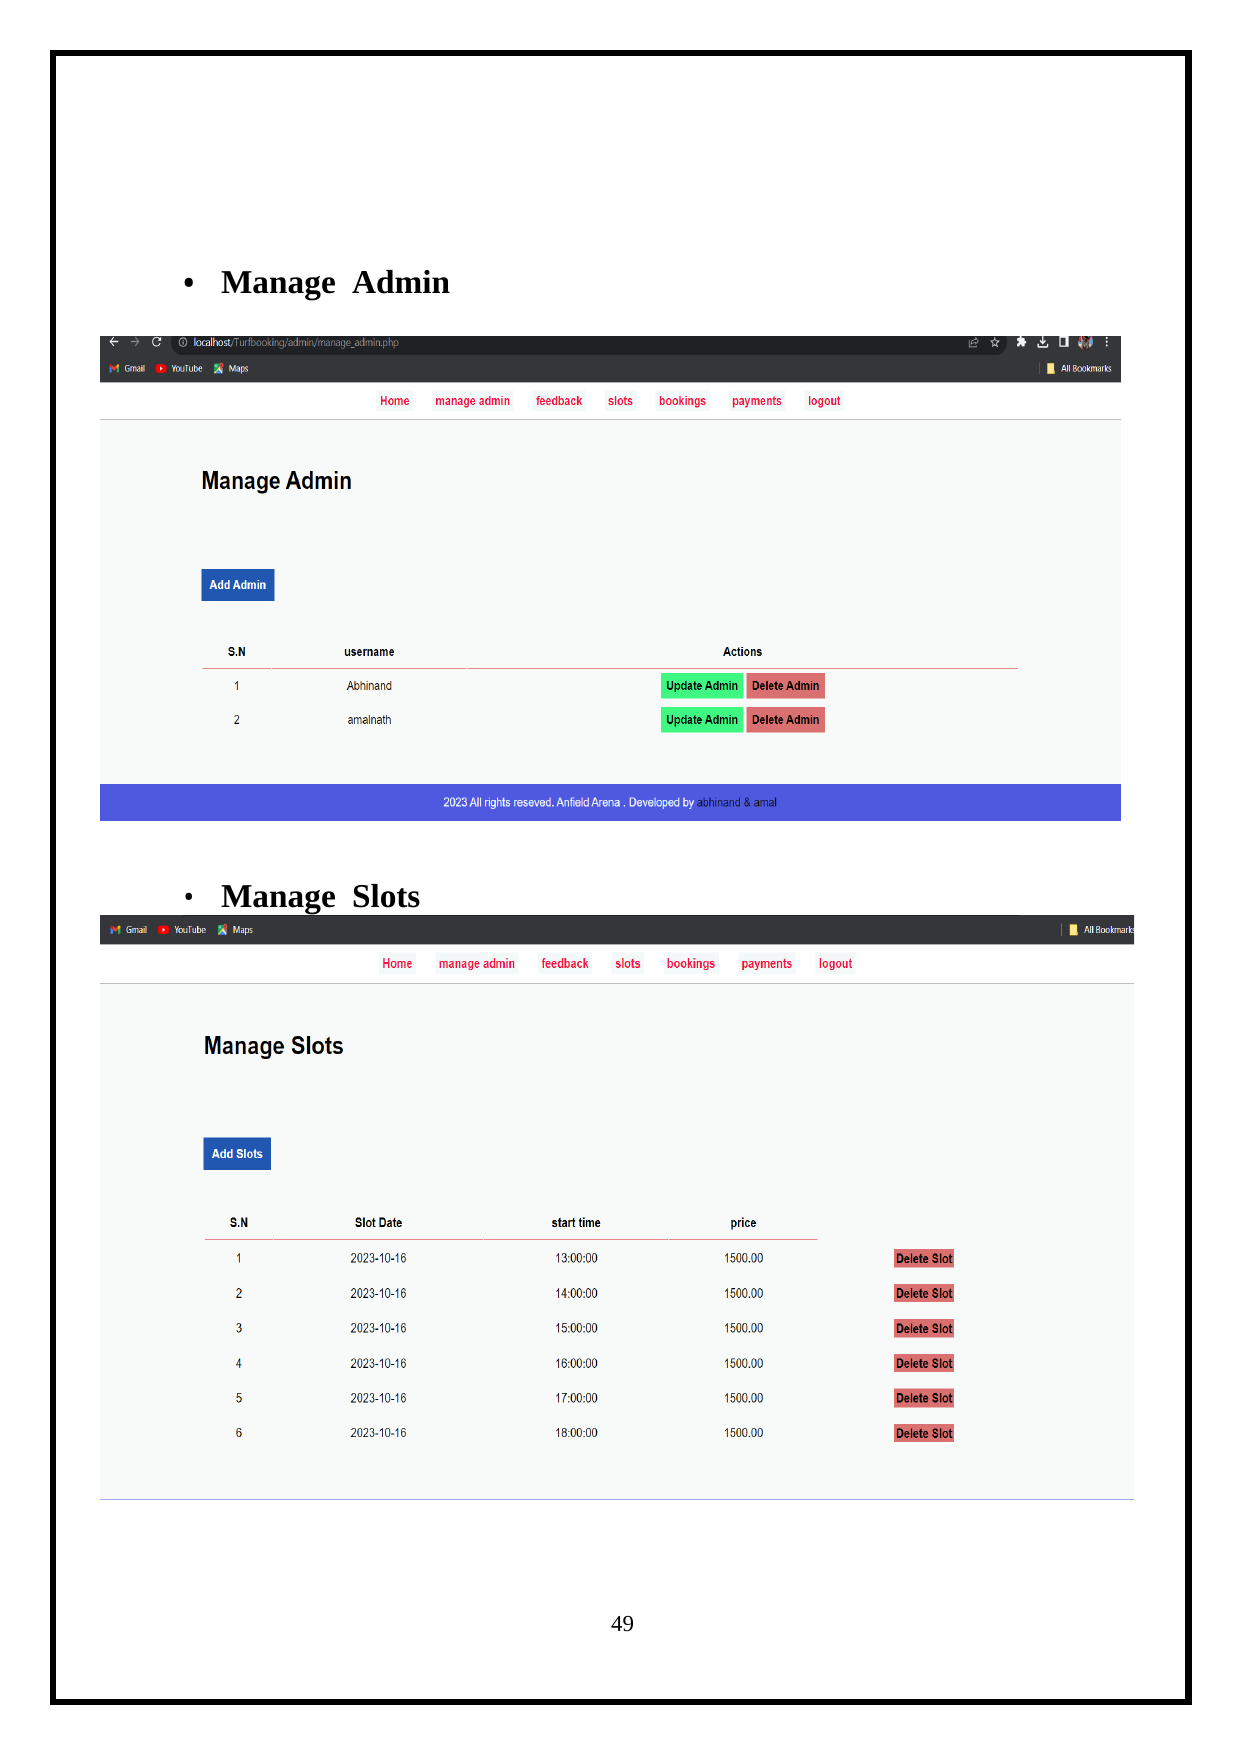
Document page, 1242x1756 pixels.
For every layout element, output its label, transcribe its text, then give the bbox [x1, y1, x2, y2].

picture [100, 915, 1135, 1500]
subtitle Manage Slots [183, 876, 1181, 916]
list Manage Admin [183, 262, 1181, 302]
picture [100, 336, 1121, 839]
